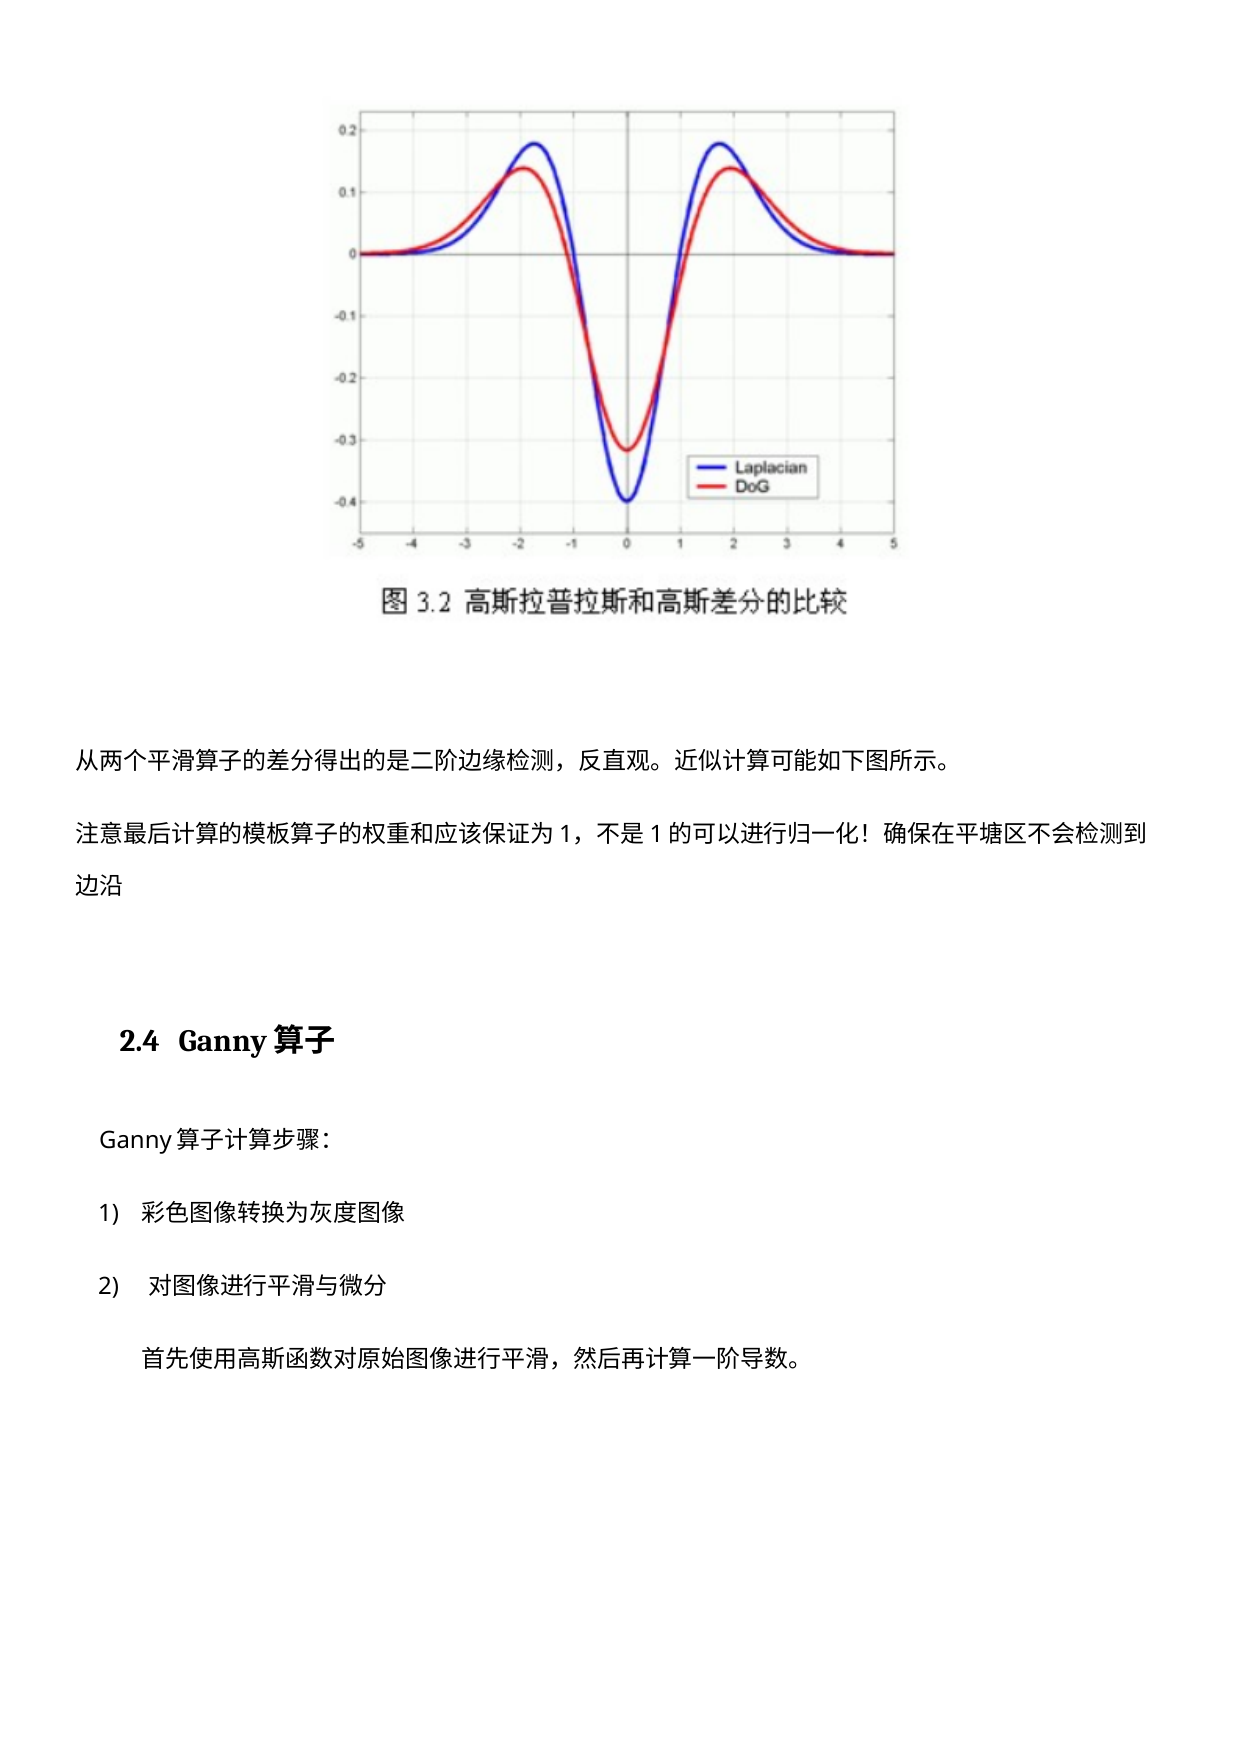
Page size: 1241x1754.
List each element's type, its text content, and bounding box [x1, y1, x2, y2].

text Ganny算子计算步骤： [75, 1120, 1165, 1155]
text 注意最后计算的模板算子的权重和应该保证为1，不是1的可以进行归一化！确保在平塘区不会检测到边沿 [75, 814, 1165, 901]
subtitle Ganny算子 [119, 1015, 1165, 1060]
list 对图像进行平滑与微分 [98, 1266, 1165, 1301]
text 从两个平滑算子的差分得出的是二阶边缘检测，反直观。近似计算可能如下图所示。 [75, 741, 1165, 776]
list 首先使用高斯函数对原始图像进行平滑，然后再计算一阶导数。 [142, 1339, 1165, 1374]
list 彩色图像转换为灰度图像 [98, 1193, 1165, 1228]
picture [296, 75, 945, 635]
